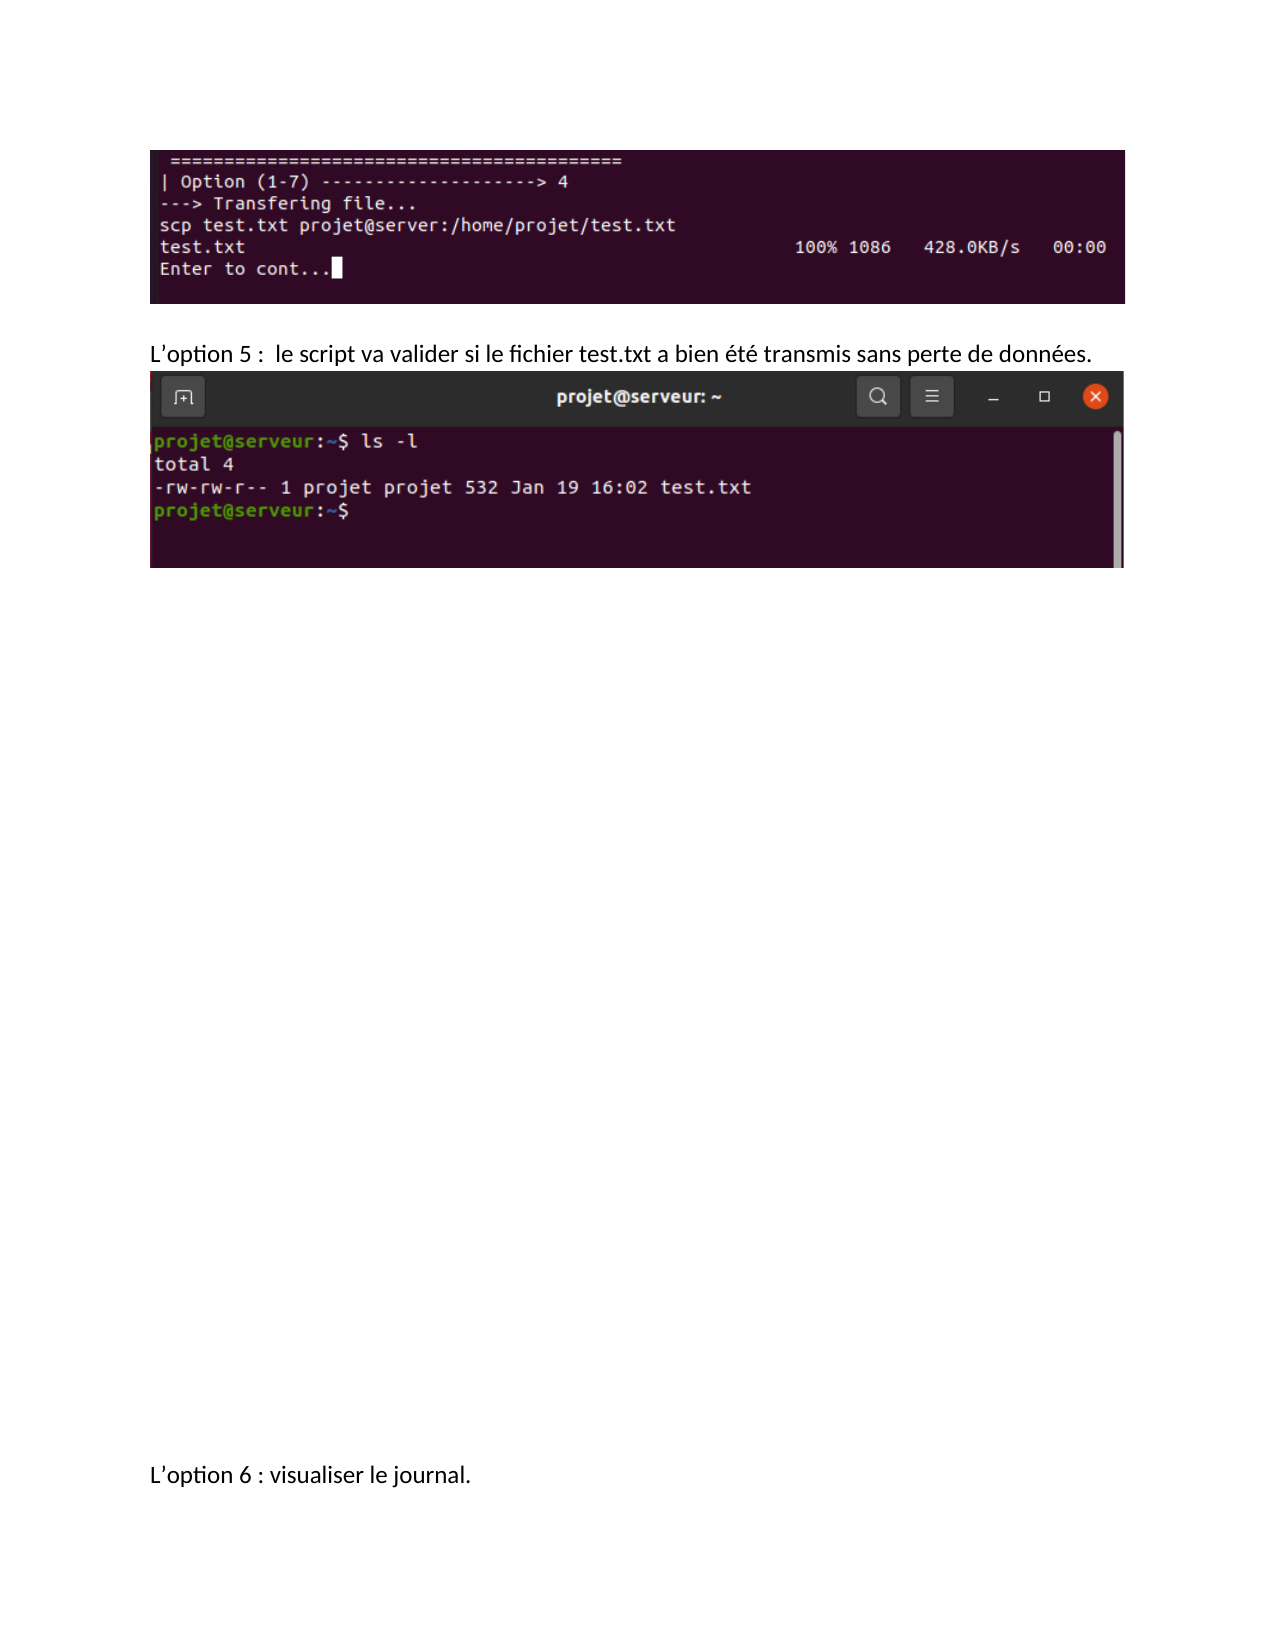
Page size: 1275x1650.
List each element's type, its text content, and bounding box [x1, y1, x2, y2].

picture [150, 150, 1125, 304]
text L’option 6 : visualiser le journal. [150, 1459, 1125, 1489]
text L’option 5 : le script va valider si le fichier test.txt a bien été transmis sans perte de données. [150, 338, 1125, 369]
picture [150, 371, 1124, 568]
